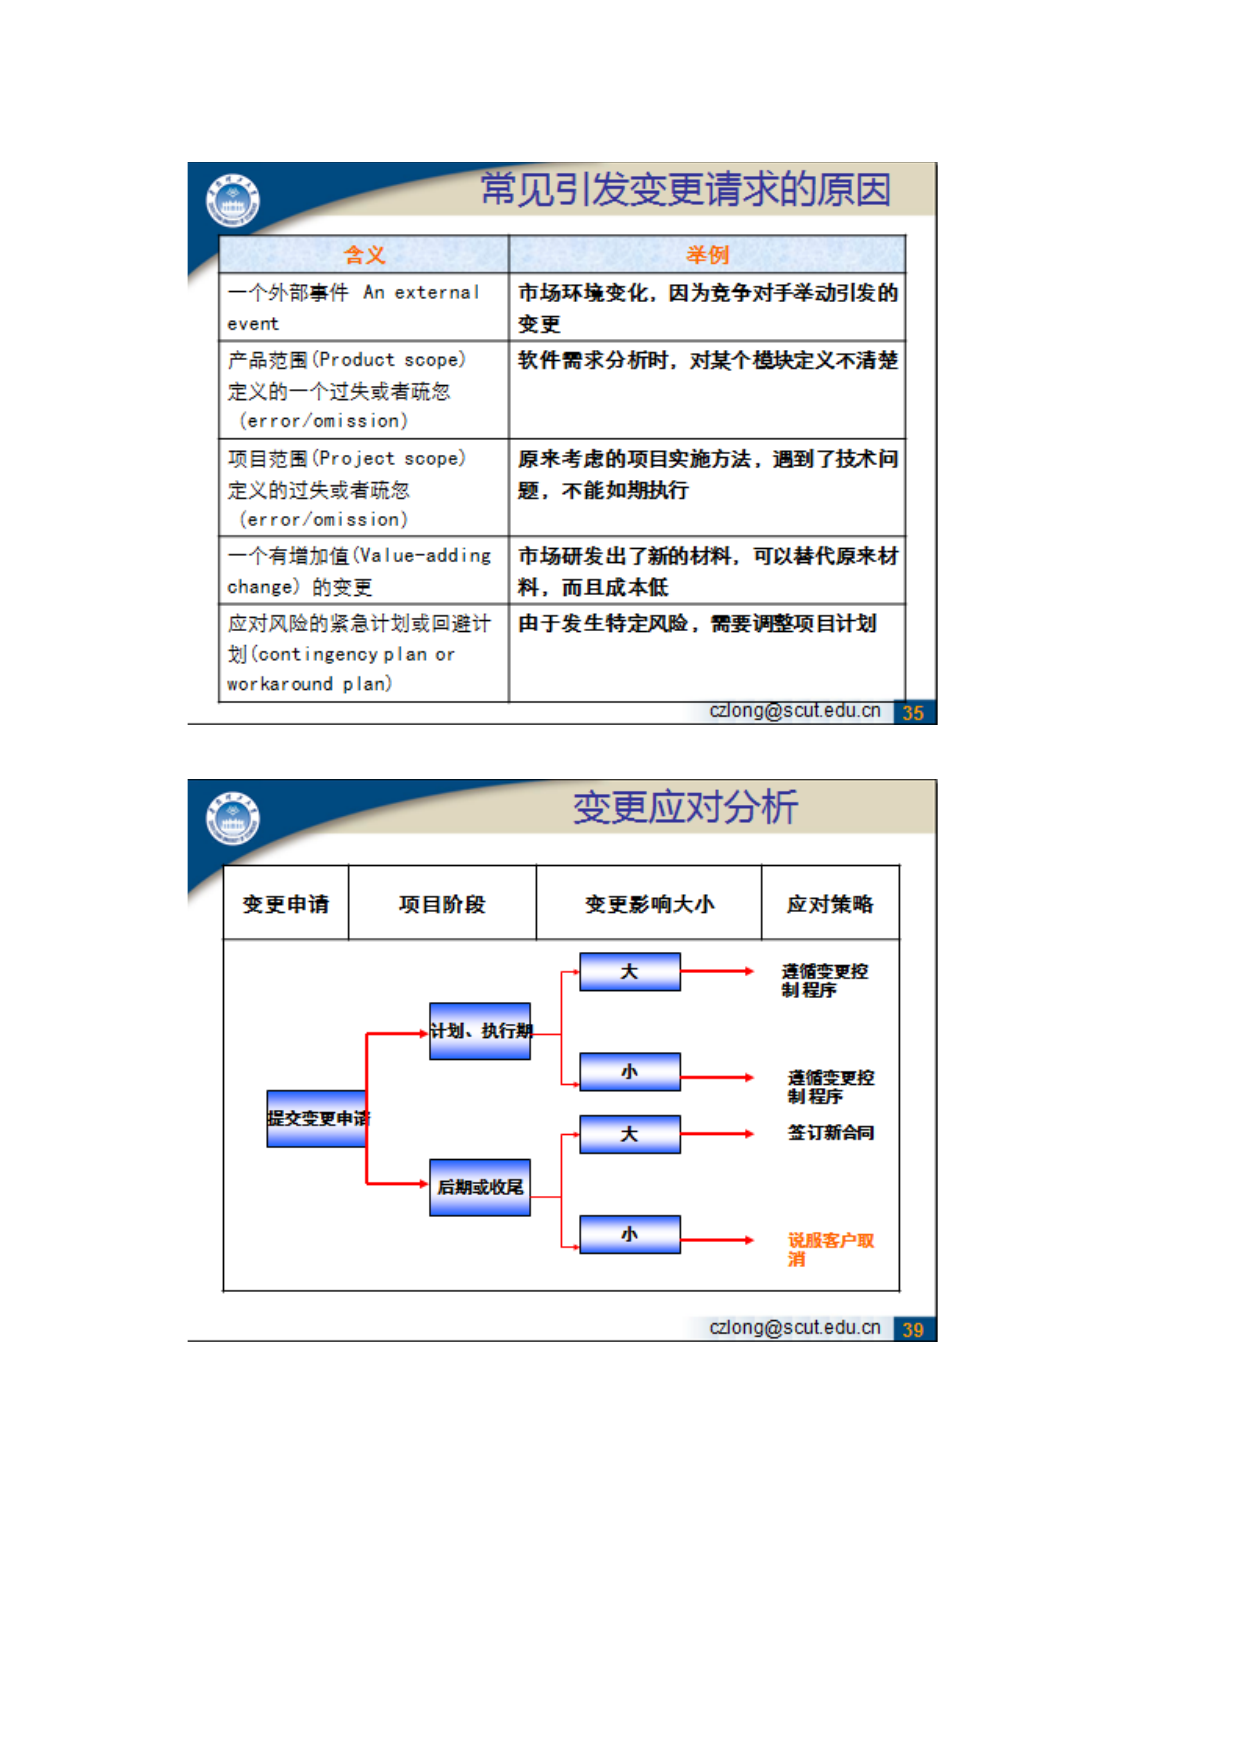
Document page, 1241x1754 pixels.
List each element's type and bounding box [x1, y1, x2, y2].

picture [187, 162, 938, 725]
picture [187, 779, 938, 1342]
